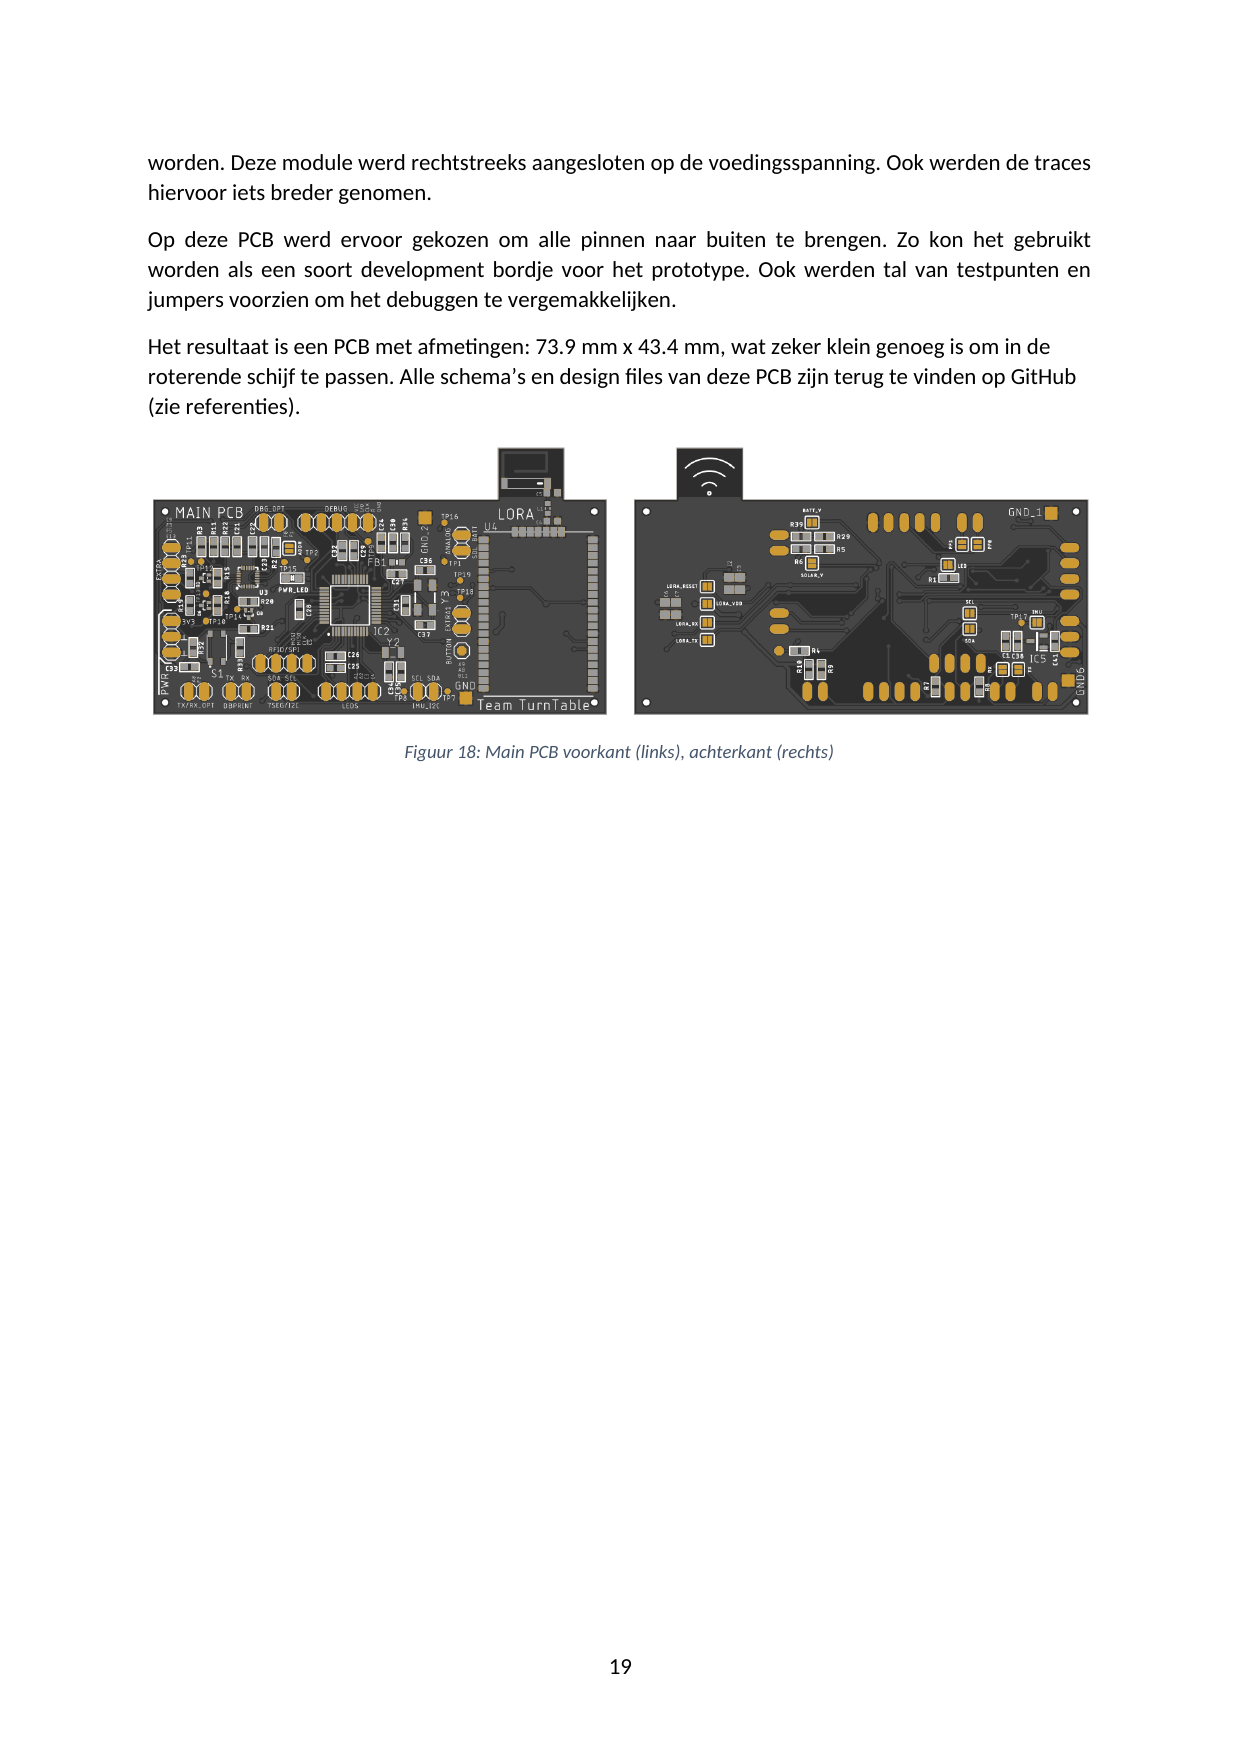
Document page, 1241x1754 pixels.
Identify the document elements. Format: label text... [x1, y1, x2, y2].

text Het resultaat is een PCB met afmetingen: 73.9 mm x 43.4 mm, wat zeker klein genoeg is om in de roterende schijf te passen. Alle schema’s en design files van deze PCB zijn terug te vinden op GitHub (zie referenties). [148, 332, 1093, 420]
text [148, 148, 1093, 206]
text Op deze PCB werd ervoor gekozen om alle pinnen naar buiten te brengen. Zo kon het gebruikt worden als een soort development bordje voor het prototype. Ook werden tal van testpunten en jumpers voorzien om het debuggen te vergemakkelijken. [148, 225, 1093, 313]
picture [147, 439, 1093, 722]
